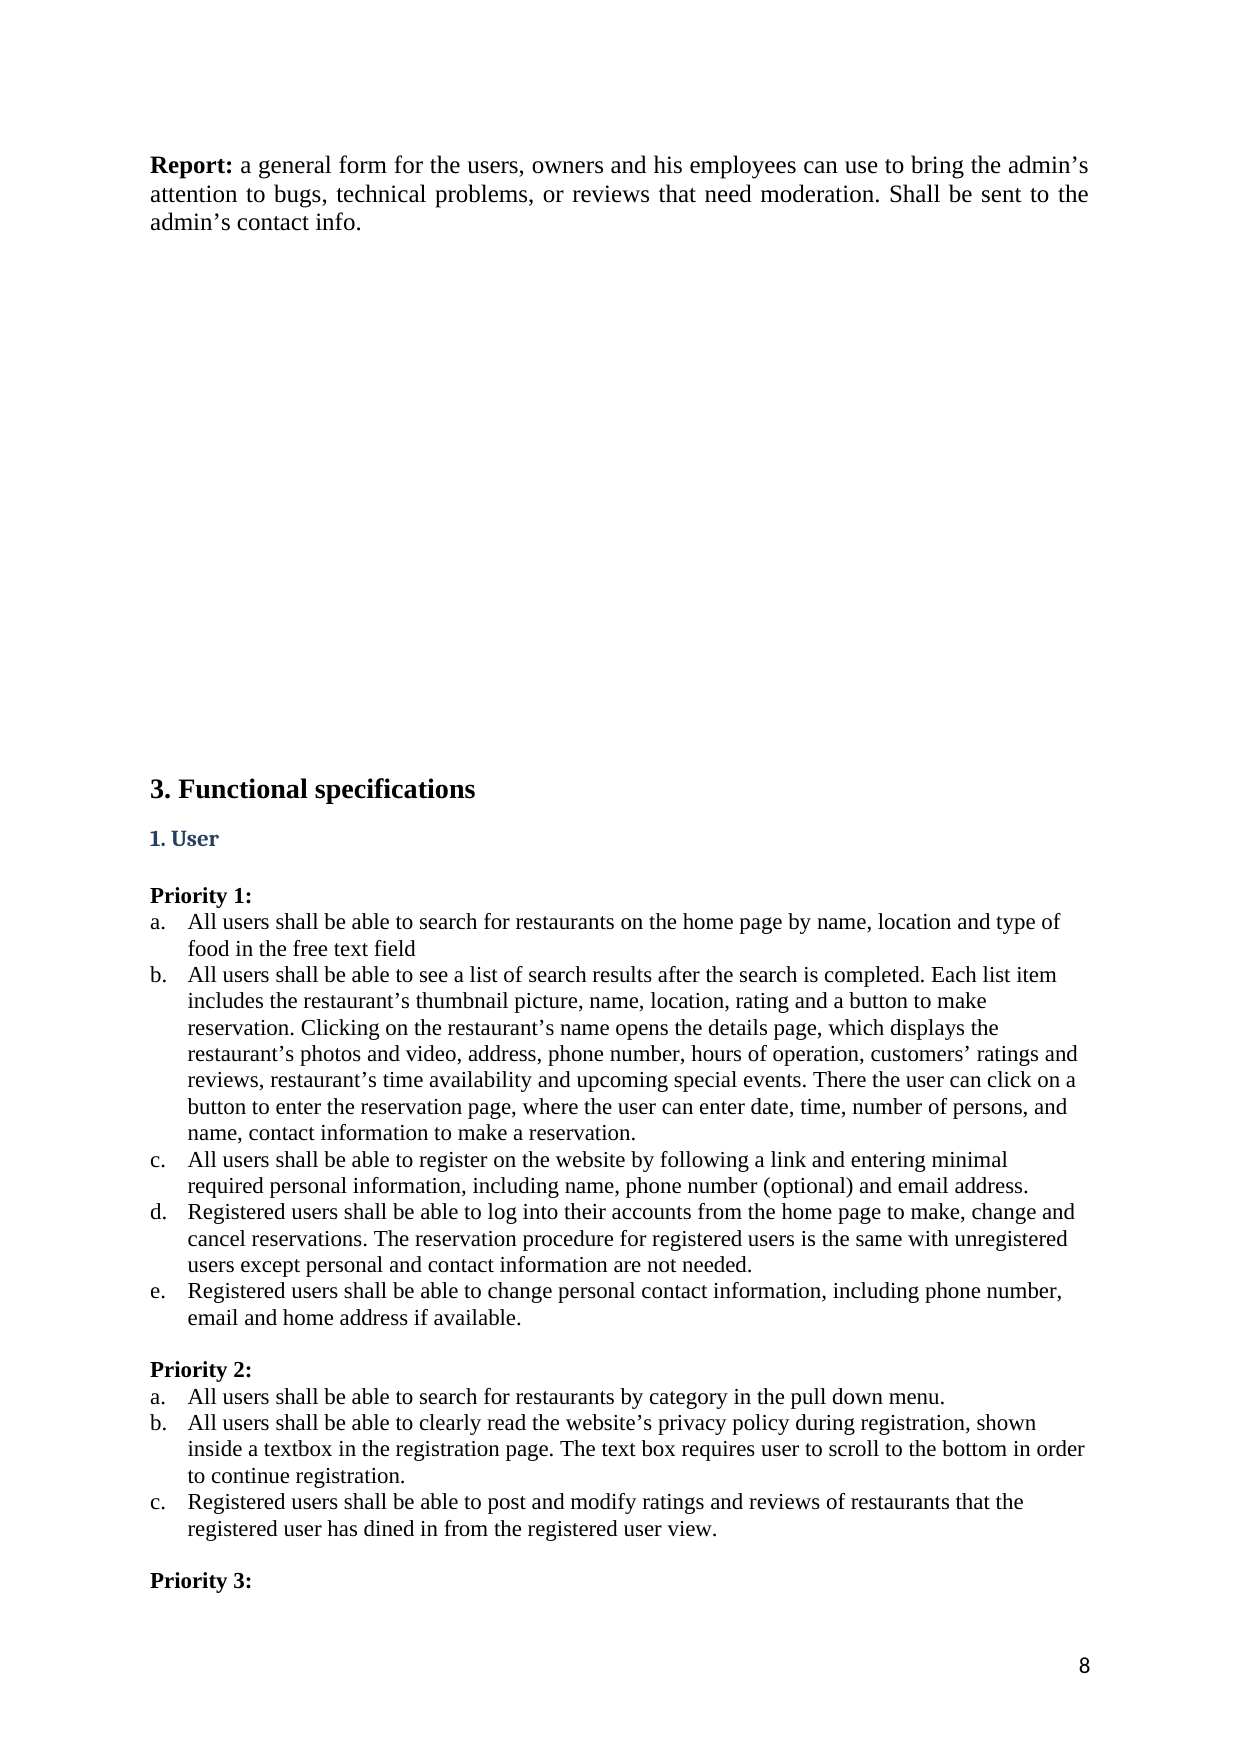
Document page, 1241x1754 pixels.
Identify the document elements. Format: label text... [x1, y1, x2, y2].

subtitle 1. User [150, 826, 1090, 852]
list Registered users shall be able to post and modify ratings and reviews of restaurants that the registered user has dined in from the registered user view. [150, 1488, 1090, 1541]
text Priority 2: [150, 1356, 1090, 1383]
list All users shall be able to search for restaurants by category in the pull down menu. [150, 1383, 1090, 1409]
text Priority 3: [150, 1567, 1090, 1594]
list All users shall be able to search for restaurants on the home page by name, location and type of food in the free text field [150, 908, 1090, 961]
list All users shall be able to clearly read the website’s privacy policy during registration, shown inside a textbox in the registration page. The text box requires user to scroll to the bottom in order to continue registration. [150, 1409, 1090, 1488]
list Registered users shall be able to change personal contact information, including phone number, email and home address if available. [150, 1277, 1090, 1330]
list Registered users shall be able to log into their accounts from the home page to make, change and cancel reservations. The reservation procedure for registered users is the same with unregistered users except personal and contact information are not needed. [150, 1198, 1090, 1277]
text Report: a general form for the users, owners and his employees can use to bring the admin’s attention to bugs, technical problems, or reviews that need moderation. Shall be sent to the admin’s contact info. [150, 150, 1090, 236]
text 3. Functional specifications [150, 772, 1090, 805]
text Priority 1: [150, 882, 1090, 908]
list All users shall be able to register on the website by following a link and entering minimal required personal information, including name, phone number (optional) and email address. [150, 1146, 1090, 1198]
list All users shall be able to see a list of search results after the search is completed. Each list item includes the restaurant’s thumbnail picture, name, location, rating and a button to make reservation. Clicking on the restaurant’s name opens the details page, which displays the restaurant’s photos and video, address, phone number, hours of operation, customers’ ratings and reviews, restaurant’s time availability and upcoming special events. There the user can click on a button to enter the reservation page, where the user can enter date, time, number of persons, and name, contact information to make a reservation. [150, 961, 1090, 1146]
